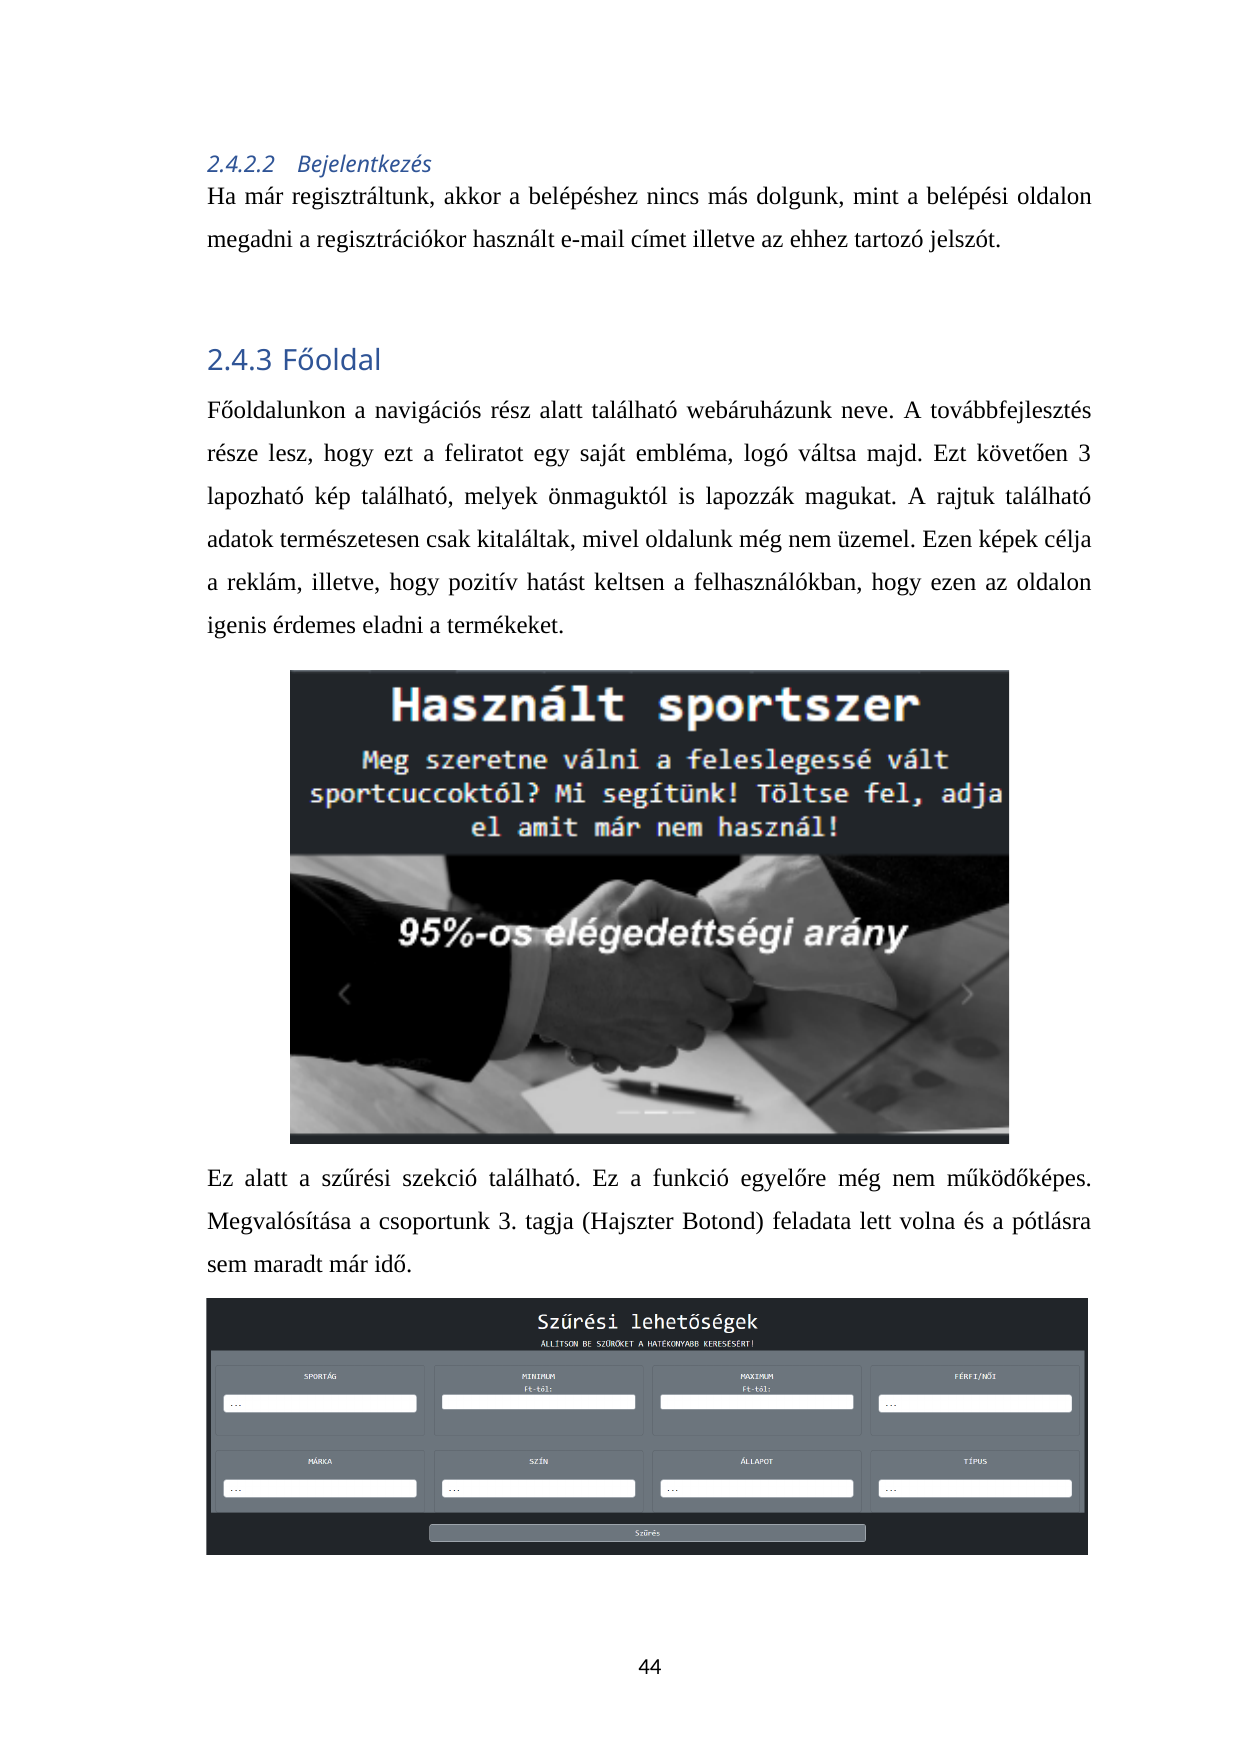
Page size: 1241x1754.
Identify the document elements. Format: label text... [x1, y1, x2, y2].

text Ha már regisztráltunk, akkor a belépéshez nincs más dolgunk, mint a belépési oldalon megadni a regisztrációkor használt e-mail címet illetve az ehhez tartozó jelszót. [207, 181, 1092, 253]
text Főoldalunkon a navigációs rész alatt található webáruházunk neve. A továbbfejlesztés része lesz, hogy ezt a feliratot egy saját embléma, logó váltsa majd. Ezt követően 3 lapozható kép található, melyek önmaguktól is lapozzák magukat. A rajtuk található adatok természetesen csak kitaláltak, mivel oldalunk még nem üzemel. Ezen képek célja a reklám, illetve, hogy pozitív hatást keltsen a felhasználókban, hogy ezen az oldalon igenis érdemes eladni a termékeket. [207, 395, 1092, 639]
picture [290, 670, 1010, 1144]
subtitle Bejelentkezés [207, 148, 1092, 179]
picture [206, 1298, 1088, 1555]
subtitle Főoldal [207, 339, 1092, 379]
text Ez alatt a szűrési szekció található. Ez a funkció egyelőre még nem működőképes. Megvalósítása a csoportunk 3. tagja (Hajszter Botond) feladata lett volna és a pótlásra sem maradt már idő. [207, 1163, 1092, 1278]
